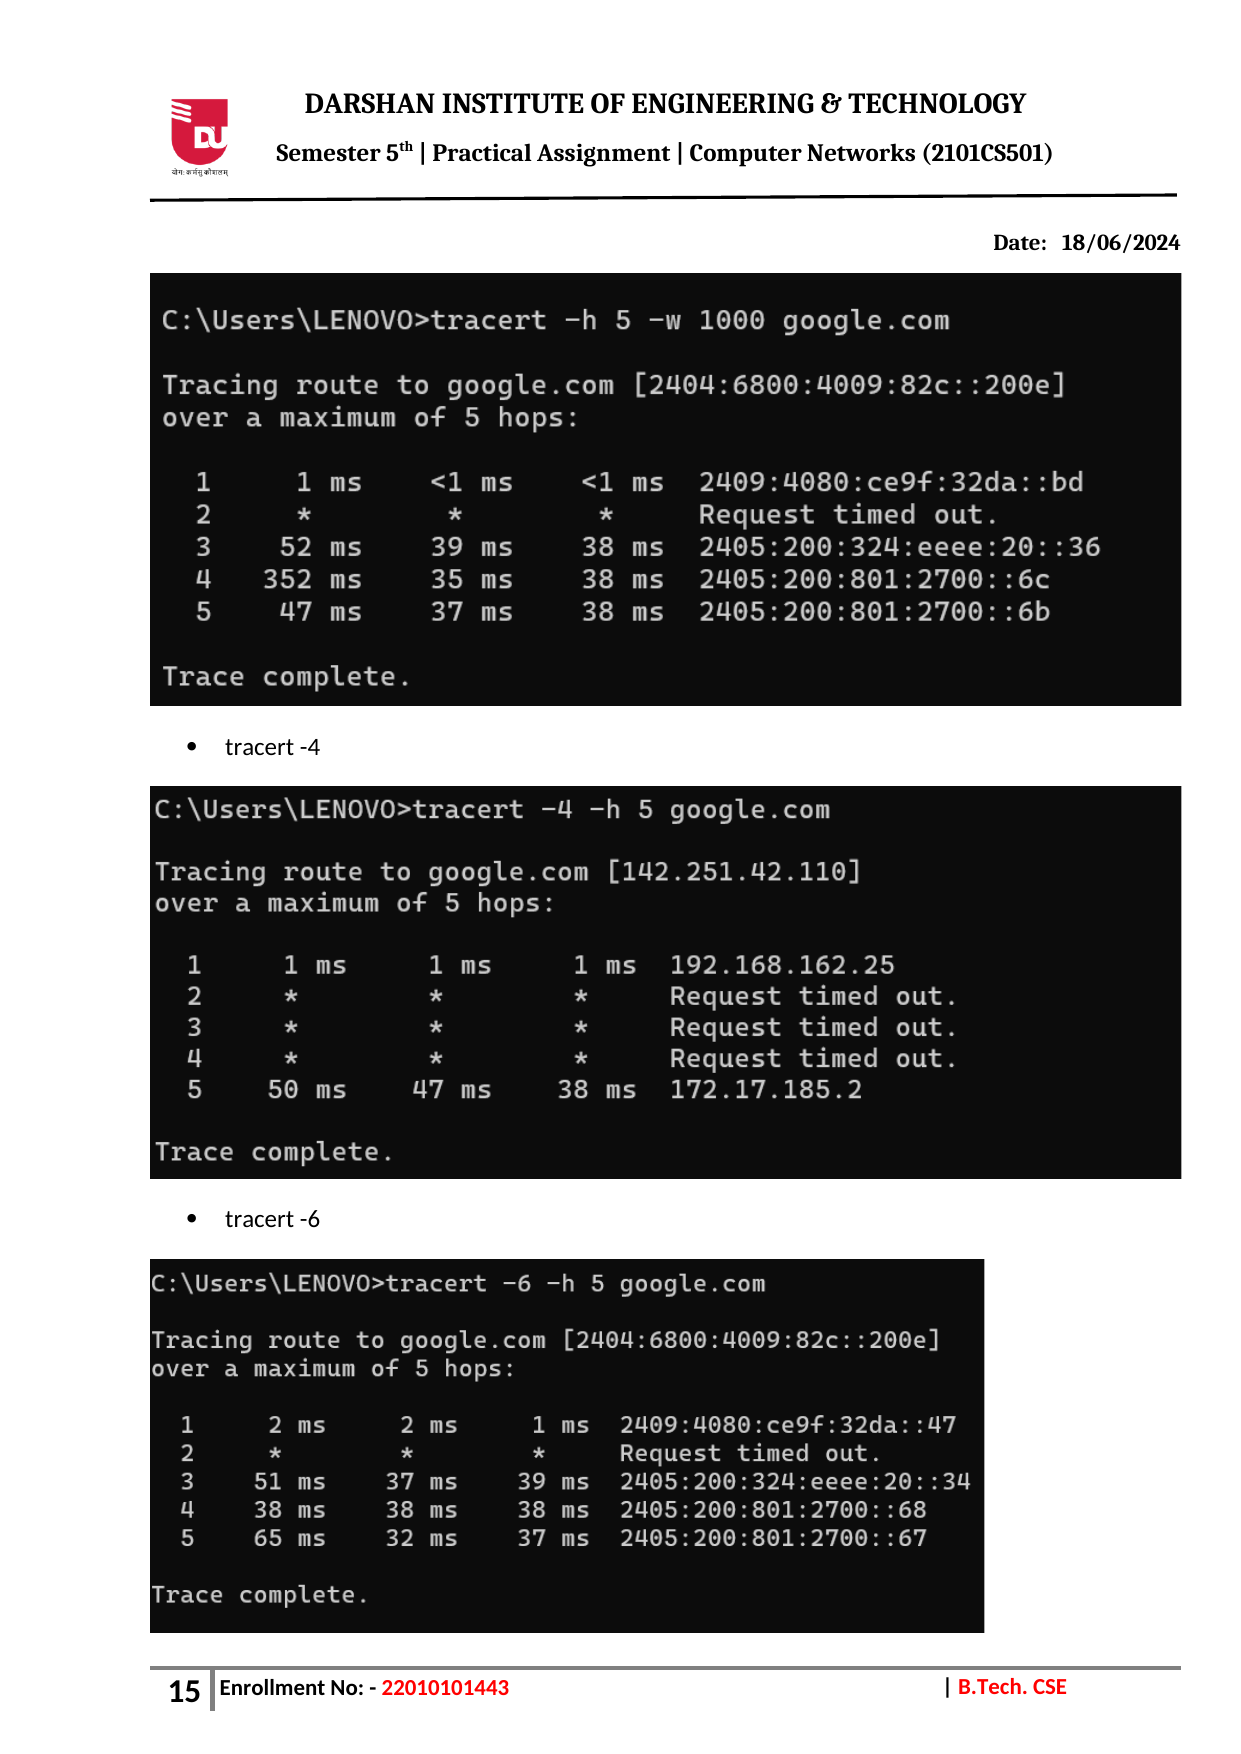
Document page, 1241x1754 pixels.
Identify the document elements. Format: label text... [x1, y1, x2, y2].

picture [150, 273, 1182, 706]
picture [150, 75, 242, 198]
list tracert -6 [187, 1204, 1181, 1234]
list tracert -4 [187, 731, 1181, 761]
picture [150, 786, 1182, 1179]
picture [150, 1259, 985, 1633]
